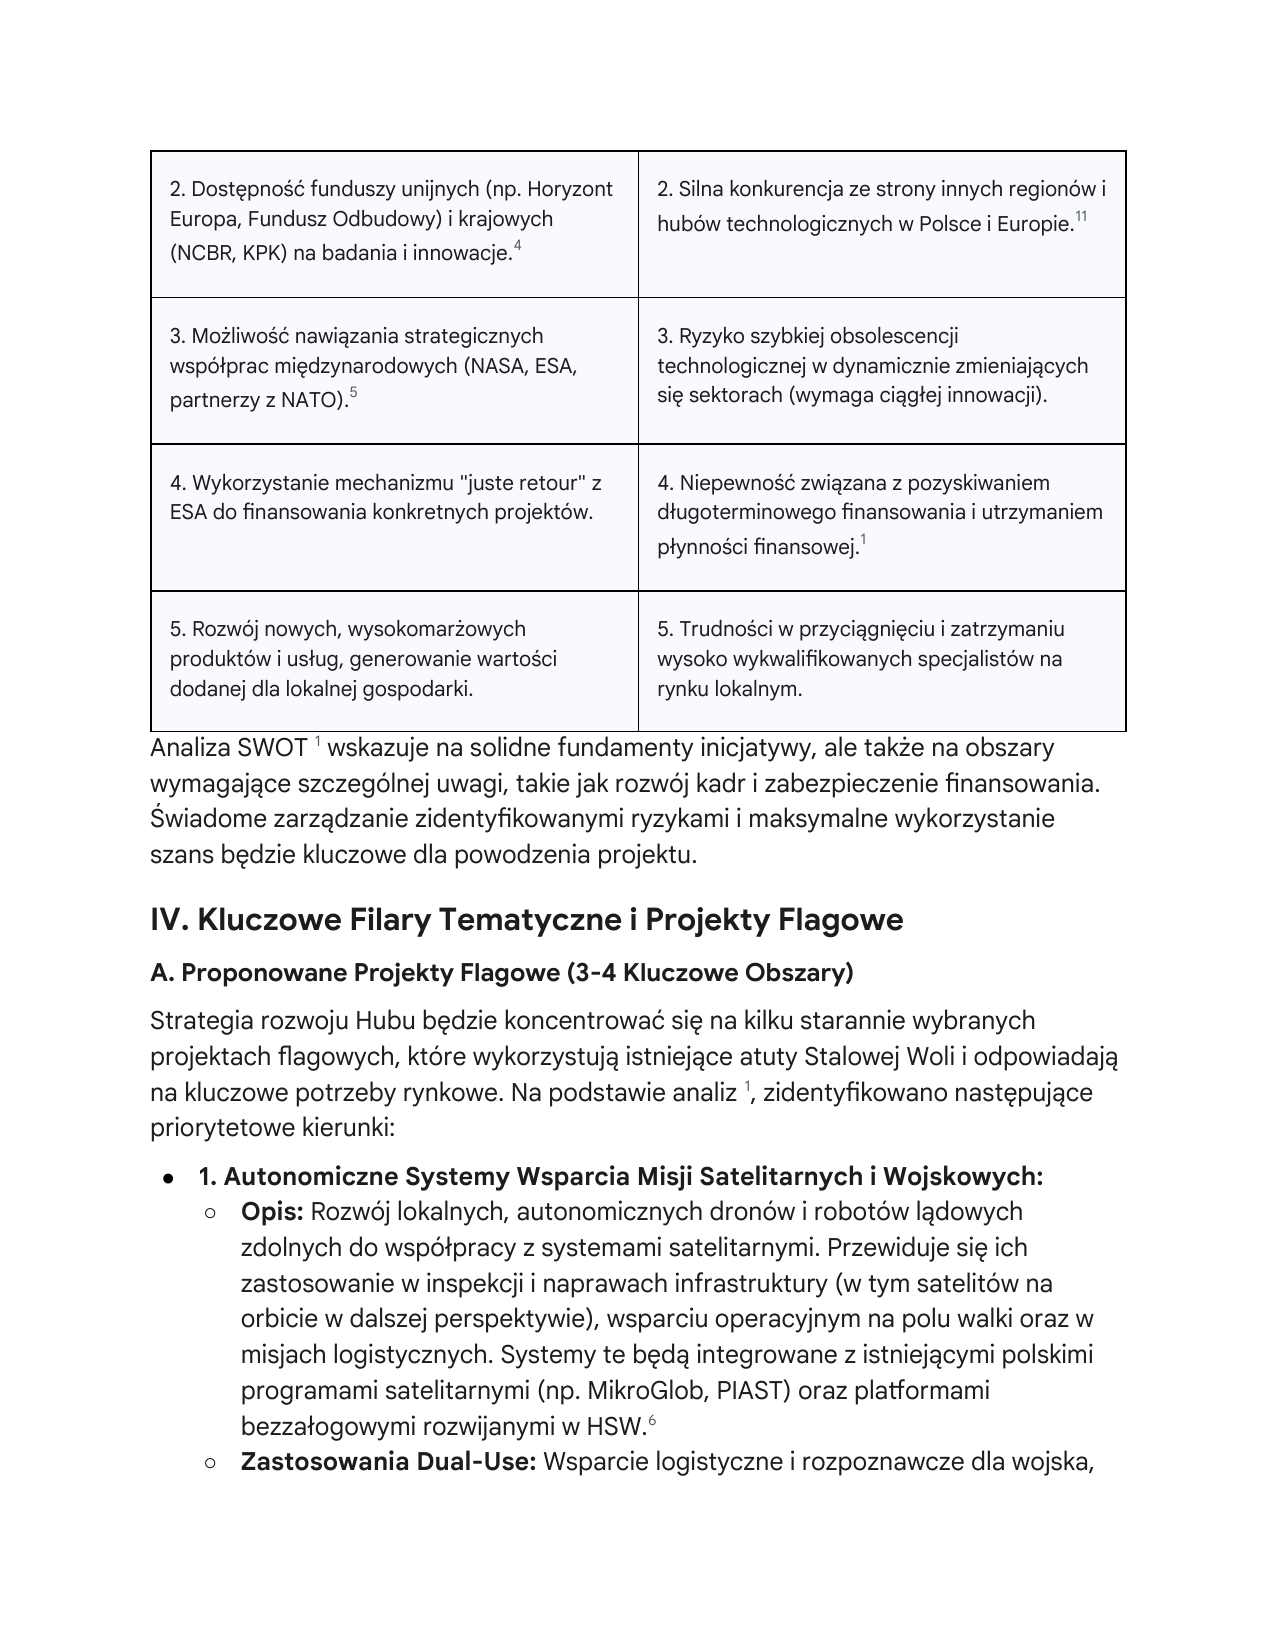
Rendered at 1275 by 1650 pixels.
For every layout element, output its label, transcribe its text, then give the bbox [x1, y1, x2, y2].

list Opis: Rozwój lokalnych, autonomicznych dronów i robotów lądowych zdolnych do współpracy z systemami satelitarnymi. Przewiduje się ich zastosowanie w inspekcji i naprawach infrastruktury (w tym satelitów na orbicie w dalszej perspektywie), wsparciu operacyjnym na polu walki oraz w misjach logistycznych. Systemy te będą integrowane z istniejącymi polskimi programami satelitarnymi (np. MikroGlob, PIAST) oraz platformami bezzałogowymi rozwijanymi w HSW.6 [203, 1197, 1125, 1442]
subtitle IV. Kluczowe Filary Tematyczne i Projekty Flagowe [150, 900, 1125, 939]
table_cell 4. Wykorzystanie mechanizmu "juste retour" z ESA do finansowania konkretnych projektów. [152, 445, 638, 590]
table_cell 2. Silna konkurencja ze strony innych regionów i hubów technologicznych w Polsce i Europie.11 [639, 152, 1125, 297]
text Analiza SWOT 1 wskazuje na solidne fundamenty inicjatywy, ale także na obszary wymagające szczególnej uwagi, takie jak rozwój kadr i zabezpieczenie finansowania. Świadome zarządzanie zidentyfikowanymi ryzykami i maksymalne wykorzystanie szans będzie kluczowe dla powodzenia projektu. [150, 732, 1125, 871]
table_cell 5. Rozwój nowych, wysokomarżowych produktów i usług, generowanie wartości dodanej dla lokalnej gospodarki. [152, 592, 638, 731]
list 1. Autonomiczne Systemy Wsparcia Misji Satelitarnych i Wojskowych: [161, 1161, 1125, 1192]
table_cell 3. Ryzyko szybkiej obsolescencji technologicznej w dynamicznie zmieniających się sektorach (wymaga ciągłej innowacji). [639, 298, 1125, 443]
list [203, 1447, 1125, 1478]
table_cell 2. Dostępność funduszy unijnych (np. Horyzont Europa, Fundusz Odbudowy) i krajowych (NCBR, KPK) na badania i innowacje.4 [152, 152, 638, 297]
table_cell 4. Niepewność związana z pozyskiwaniem długoterminowego finansowania i utrzymaniem płynności finansowej.1 [639, 445, 1125, 590]
table_cell 5. Trudności w przyciągnięciu i zatrzymaniu wysoko wykwalifikowanych specjalistów na rynku lokalnym. [639, 592, 1125, 731]
subtitle A. Proponowane Projekty Flagowe (3-4 Kluczowe Obszary) [150, 957, 1125, 988]
text Strategia rozwoju Hubu będzie koncentrować się na kilku starannie wybranych projektach flagowych, które wykorzystują istniejące atuty Stalowej Woli i odpowiadają na kluczowe potrzeby rynkowe. Na podstawie analiz 1, zidentyfikowano następujące priorytetowe kierunki: [150, 1005, 1125, 1144]
table_cell 3. Możliwość nawiązania strategicznych współprac międzynarodowych (NASA, ESA, partnerzy z NATO).5 [152, 298, 638, 443]
